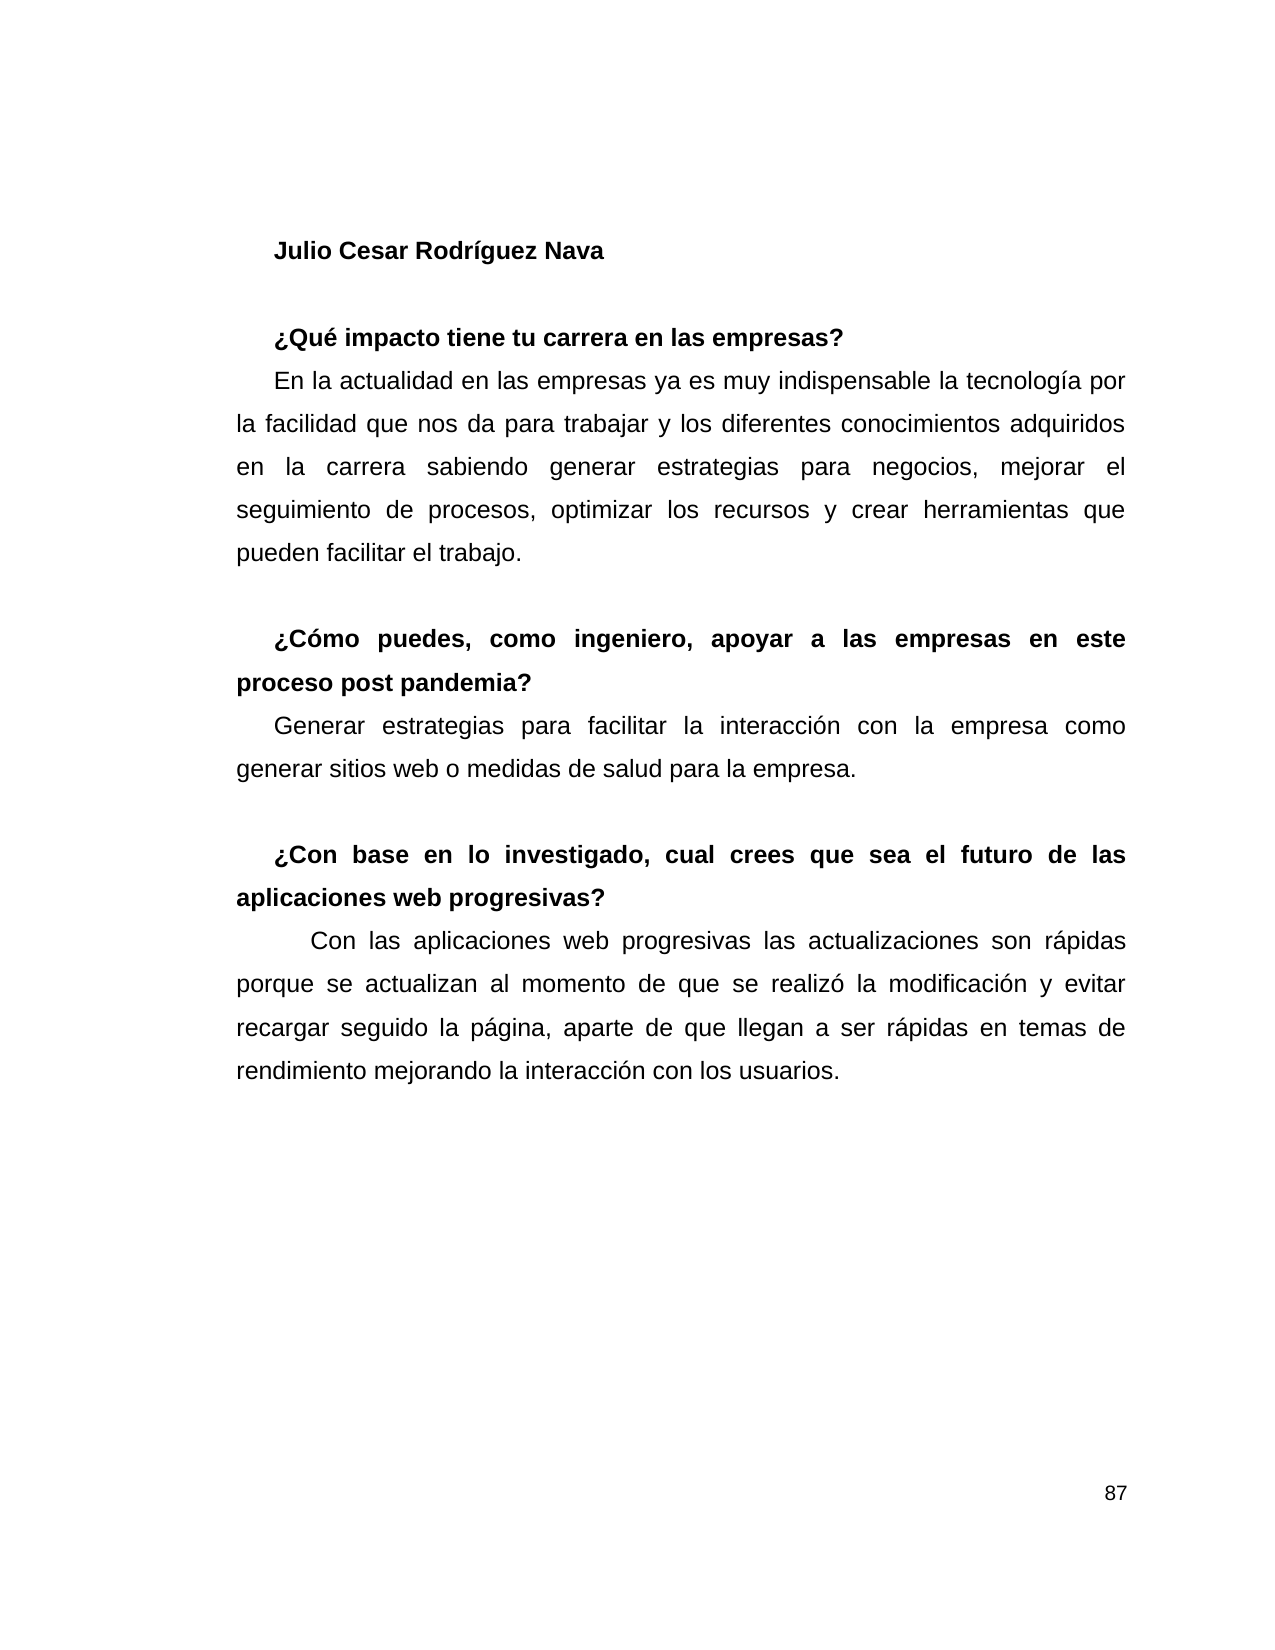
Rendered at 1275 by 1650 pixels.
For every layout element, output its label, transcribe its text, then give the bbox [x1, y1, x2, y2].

text ¿Qué impacto tiene tu carrera en las empresas? [236, 322, 1127, 351]
text Julio Cesar Rodríguez Nava [236, 236, 1127, 265]
text ¿Cómo puedes, como ingeniero, apoyar a las empresas en este proceso post pandemia? [236, 624, 1127, 696]
text Con las aplicaciones web progresivas las actualizaciones son rápidas porque se actualizan al momento de que se realizó la modificación y evitar recargar seguido la página, aparte de que llegan a ser rápidas en temas de rendimiento mejorando la interacción con los usuarios. [236, 926, 1127, 1084]
text ¿Con base en lo investigado, cual crees que sea el futuro de las aplicaciones web progresivas? [236, 840, 1127, 912]
text En la actualidad en las empresas ya es muy indispensable la tecnología por la facilidad que nos da para trabajar y los diferentes conocimientos adquiridos en la carrera sabiendo generar estrategias para negocios, mejorar el seguimiento de procesos, optimizar los recursos y crear herramientas que pueden facilitar el trabajo. [236, 366, 1127, 567]
text Generar estrategias para facilitar la interacción con la empresa como generar sitios web o medidas de salud para la empresa. [236, 711, 1127, 782]
